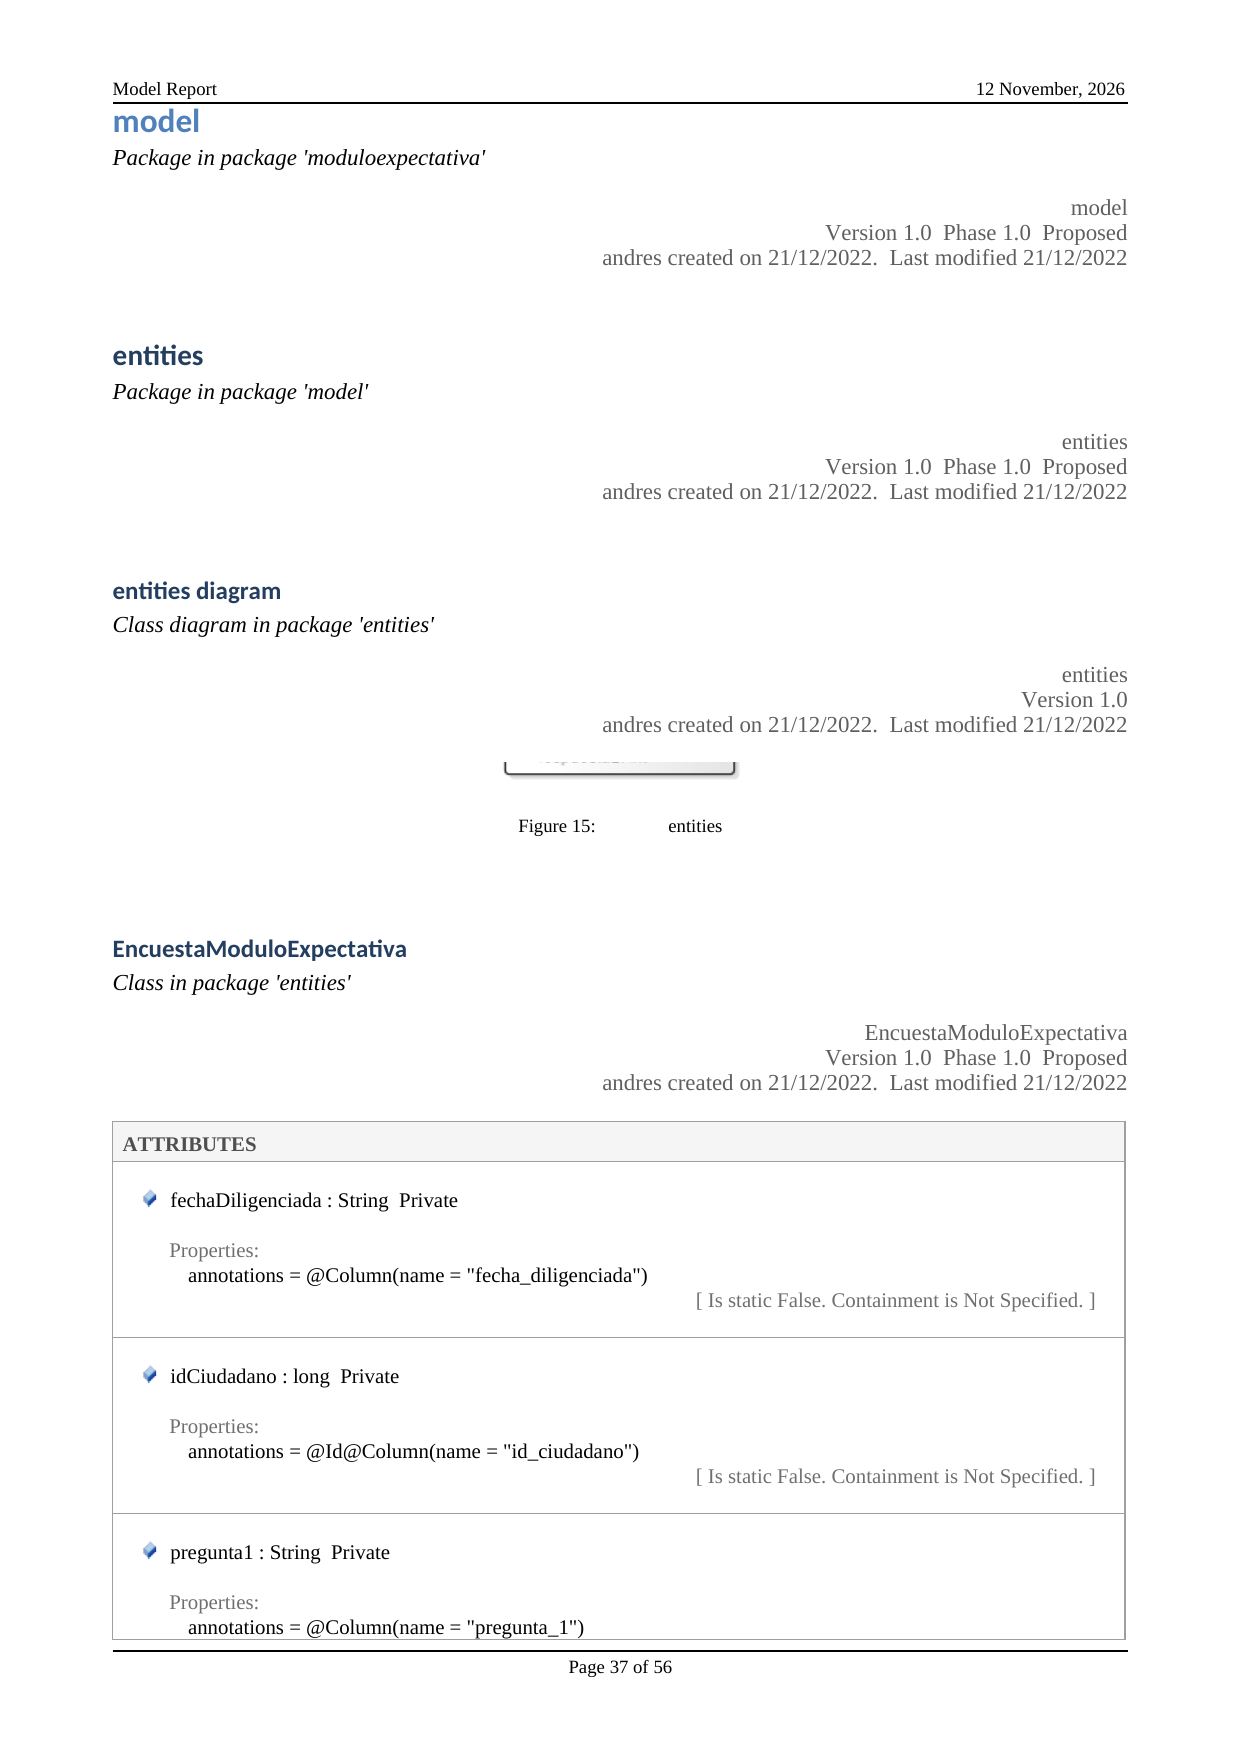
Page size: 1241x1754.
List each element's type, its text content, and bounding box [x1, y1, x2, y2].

picture [141, 1540, 160, 1559]
picture [141, 1188, 160, 1207]
text Package in package 'model' [112, 379, 1128, 404]
text andres created on 21/12/2022. Last modified 21/12/2022 [112, 1071, 1128, 1096]
subtitle EncuestaModuloExpectativa [112, 937, 1128, 962]
text model [112, 196, 1128, 221]
subtitle entities diagram [112, 579, 1128, 604]
text Version 1.0 Phase 1.0 Proposed [112, 454, 1128, 479]
text Version 1.0 Phase 1.0 Proposed [112, 1046, 1128, 1071]
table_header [113, 1514, 1124, 1639]
text Version 1.0 [112, 687, 1128, 712]
text entities [112, 429, 1128, 454]
text andres created on 21/12/2022. Last modified 21/12/2022 [112, 479, 1128, 504]
text Class in package 'entities' [112, 971, 1128, 996]
text entities [112, 662, 1128, 687]
text Package in package 'moduloexpectativa' [112, 146, 1128, 171]
text EncuestaModuloExpectativa [112, 1021, 1128, 1046]
table_header ATTRIBUTES [113, 1122, 1124, 1161]
subtitle entities [112, 346, 1128, 371]
text Class diagram in package 'entities' [112, 612, 1128, 637]
list entities [112, 812, 1128, 837]
subtitle model [112, 112, 1128, 137]
table_cell fechaDiligenciada : String Private Properties: annotations = @Column(name = "fecha_diligenciada") [ Is static False. Containment is Not Specified. ] [113, 1162, 1124, 1337]
text Version 1.0 Phase 1.0 Proposed [112, 221, 1128, 246]
text andres created on 21/12/2022. Last modified 21/12/2022 [112, 246, 1128, 271]
text andres created on 21/12/2022. Last modified 21/12/2022 [112, 712, 1128, 737]
table_header idCiudadano : long Private Properties: annotations = @Id@Column(name = "id_ciudadano") [ Is static False. Containment is Not Specified. ] [113, 1338, 1124, 1513]
picture [141, 1364, 160, 1383]
